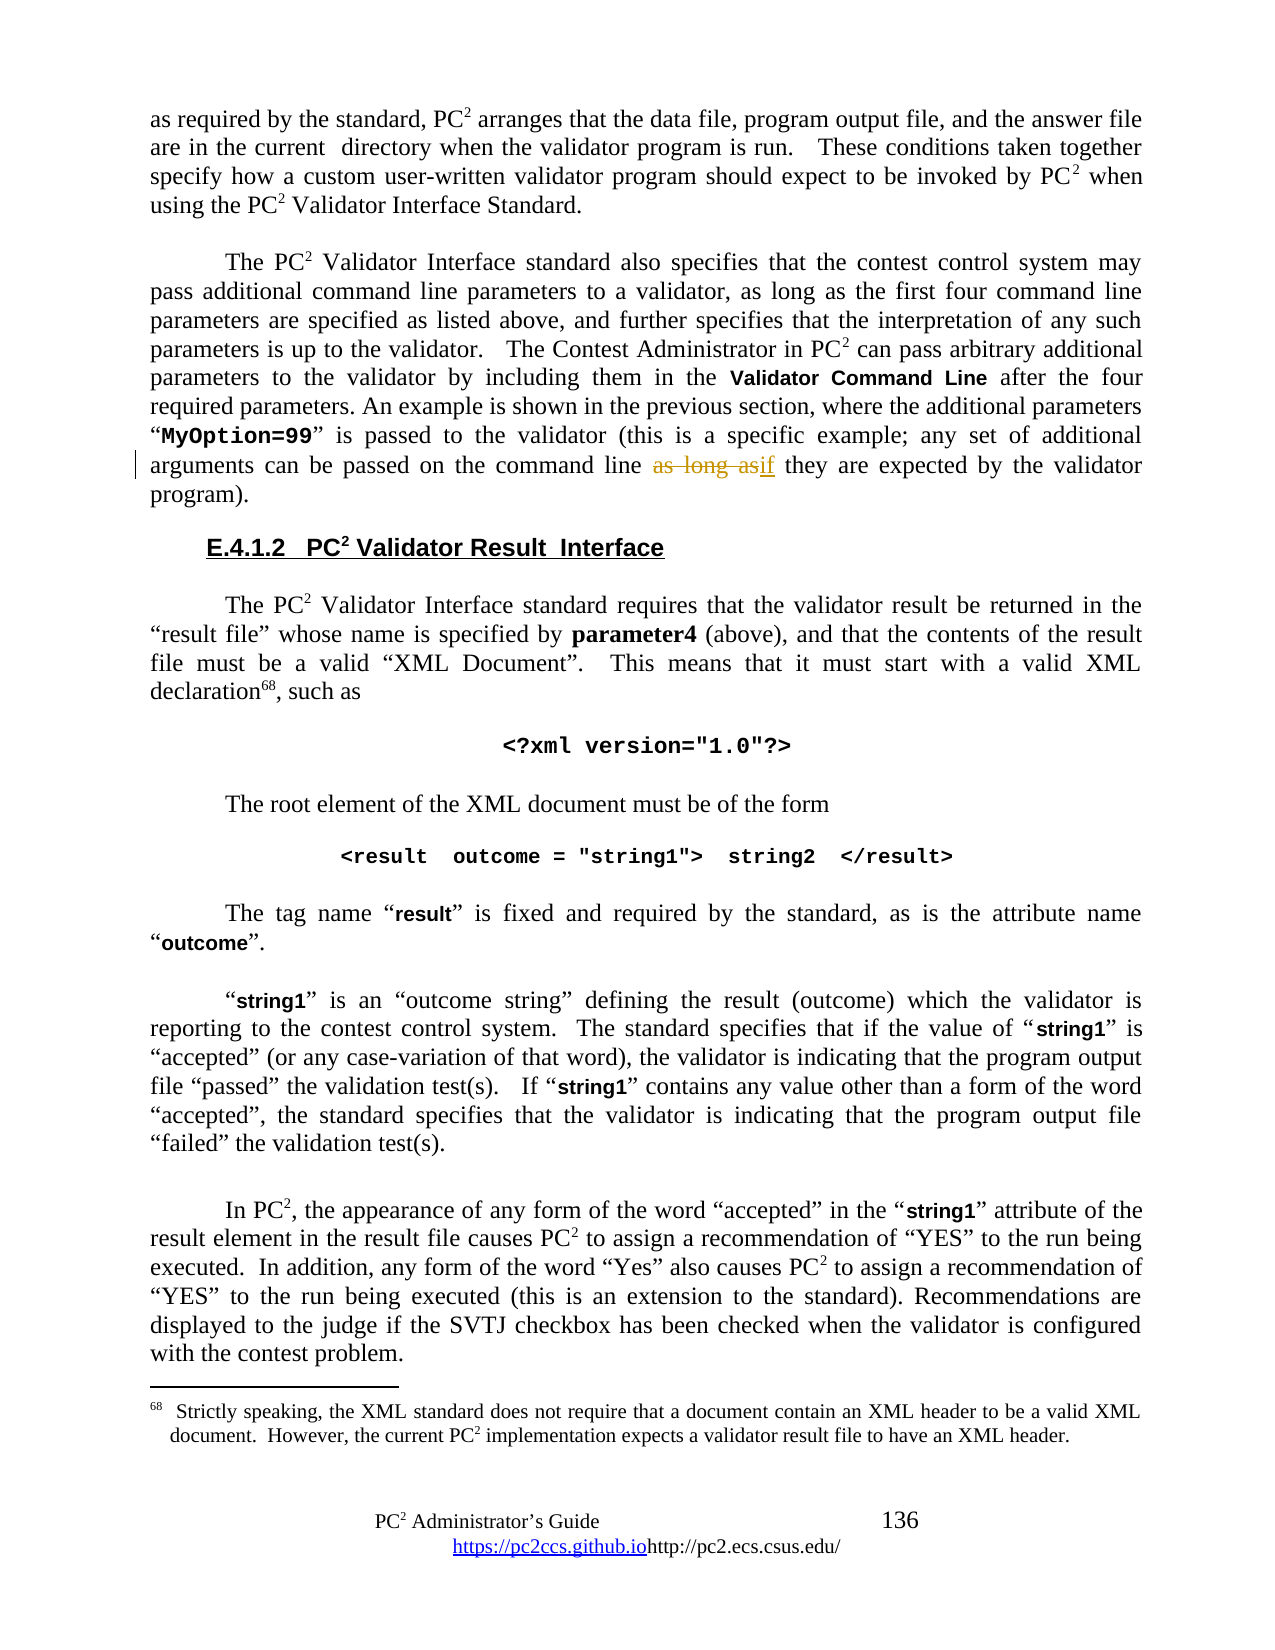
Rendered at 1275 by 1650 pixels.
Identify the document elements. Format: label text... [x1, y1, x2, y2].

text <?xml version="1.0"?> [150, 734, 1143, 760]
text The PC2 Validator Interface standard also specifies that the contest control system may pass additional command line parameters to a validator, as long as the first four command line parameters are specified as listed above, and further specifies that the interpretation of any such parameters is up to the validator. The Contest Administrator in PC2 can pass arbitrary additional parameters to the validator by including them in the Validator Command Line after the four required parameters. An example is shown in the previous section, where the additional parameters “MyOption=99” is passed to the validator (this is a specific example; any set of additional arguments can be passed on the command line they are expected by the validator program). [150, 247, 1143, 508]
text E.4.1.2 PC2 Validator Result Interface [150, 533, 1143, 561]
text The PC2 Validator Interface standard requires that the validator result be returned in the “result file” whose name is specified by parameter4 (above), and that the contents of the result file must be a valid “XML Document”. This means that it must start with a valid XML declaration, such as [150, 590, 1143, 705]
text In PC2, the appearance of any form of the word “accepted” in the “string1” attribute of the result element in the result file causes PC2 to assign a recommendation of “YES” to the run being executed. In addition, any form of the word “Yes” also causes PC2 to assign a recommendation of “YES” to the run being executed (this is an extension to the standard). Recommendations are displayed to the judge if the SVTJ checkbox has been checked when the validator is configured with the contest problem. [150, 1195, 1143, 1367]
text The tag name “result” is fixed and required by the standard, as is the attribute name “outcome”. [150, 898, 1143, 956]
text The root element of the XML document must be of the form [150, 789, 1143, 817]
text “string1” is an “outcome string” defining the result (outcome) which the validator is reporting to the contest control system. The standard specifies that if the value of “string1” is “accepted” (or any case-variation of that word), the validator is indicating that the program output file “passed” the validation test(s). If “string1” contains any value other than a form of the word “accepted”, the standard specifies that the validator is indicating that the program output file “failed” the validation test(s). [150, 985, 1143, 1157]
text <result outcome = "string1"> string2 </result> [150, 846, 1143, 870]
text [150, 104, 1143, 219]
